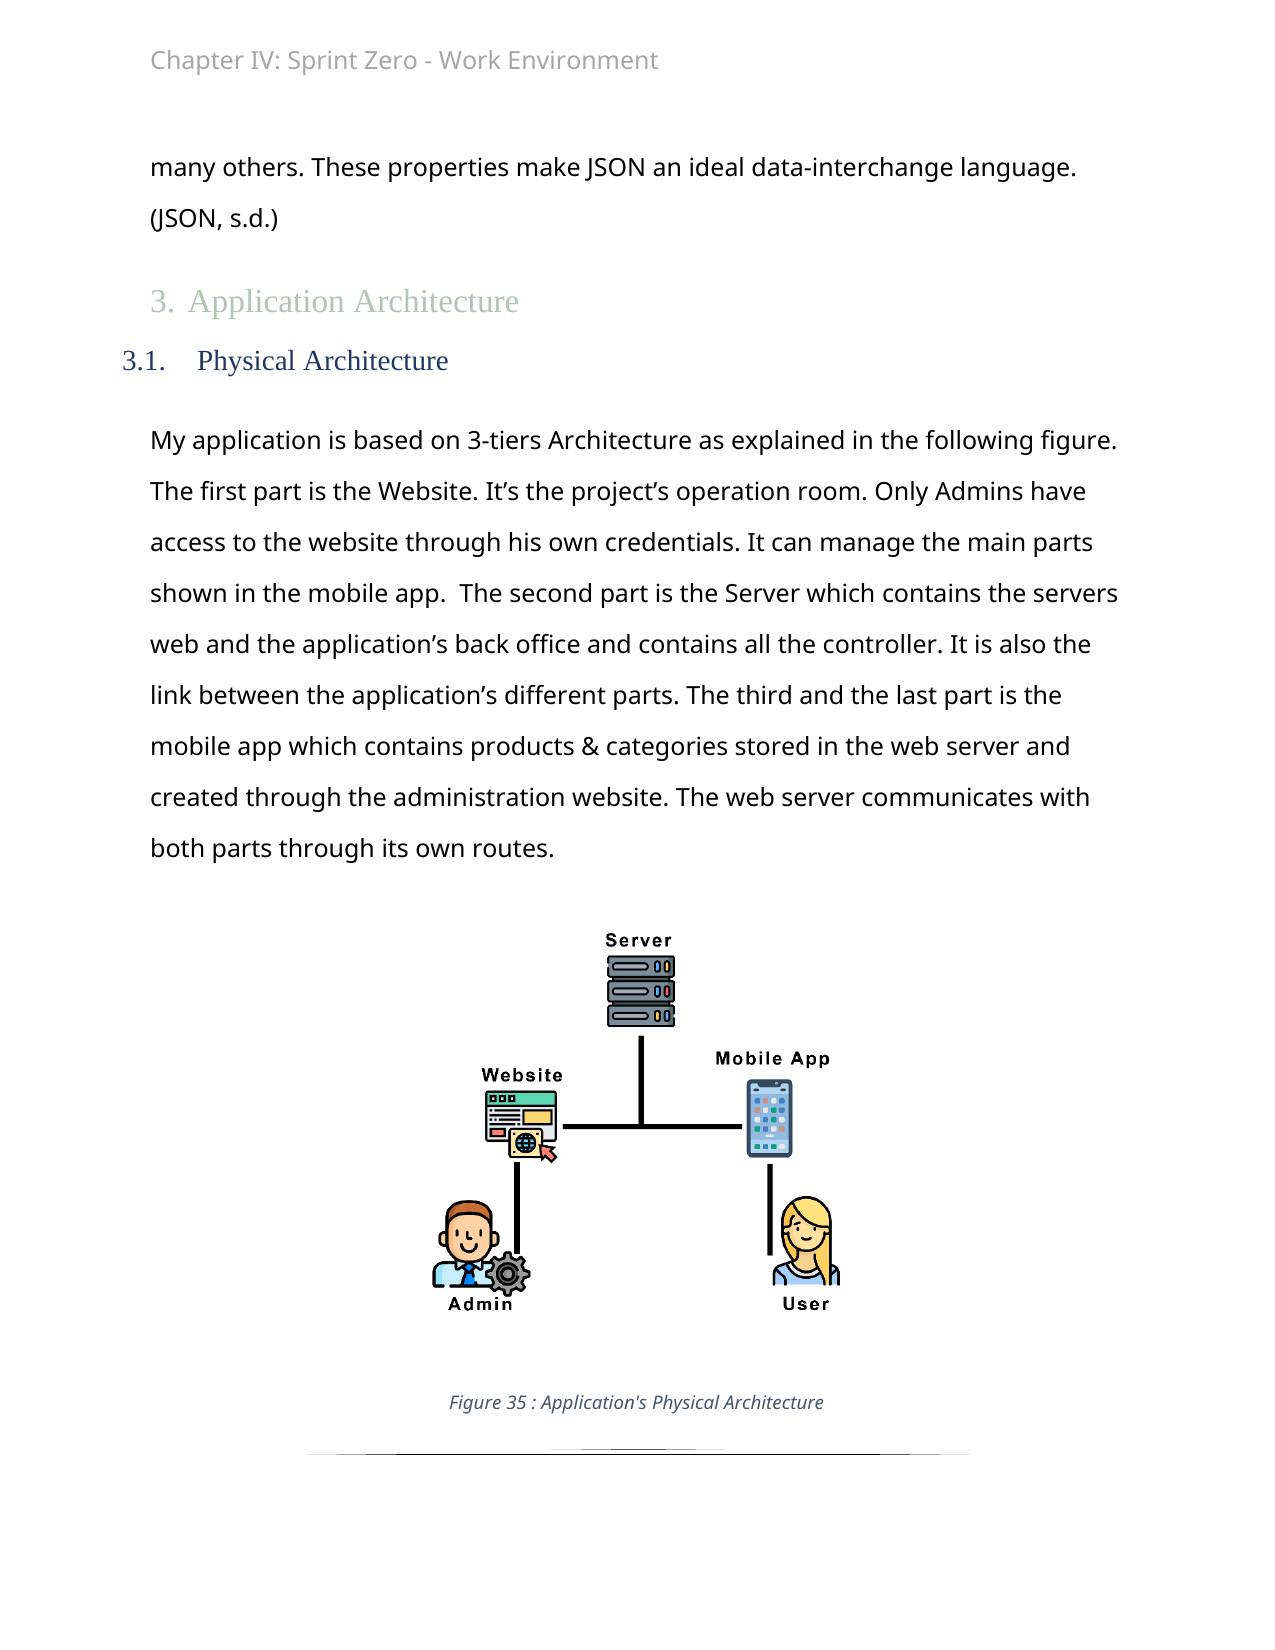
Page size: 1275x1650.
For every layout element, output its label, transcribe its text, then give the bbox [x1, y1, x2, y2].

subtitle Physical Architecture [122, 343, 1125, 376]
picture [422, 911, 854, 1344]
subtitle Application Architecture [150, 281, 1125, 319]
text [150, 150, 1125, 235]
text My application is based on 3-tiers Architecture as explained in the following figure. The first part is the Website. It’s the project’s operation room. Only Admins have access to the website through his own credentials. It can manage the main parts shown in the mobile app. The second part is the Server which contains the servers web and the application’s back office and contains all the controller. It is also the link between the application’s different parts. The third and the last part is the mobile app which contains products & categories stored in the web server and created through the administration website. The web server communicates with both parts through its own routes. [150, 422, 1125, 865]
text Figure 35 : Application's Physical Architecture [150, 1390, 1125, 1415]
